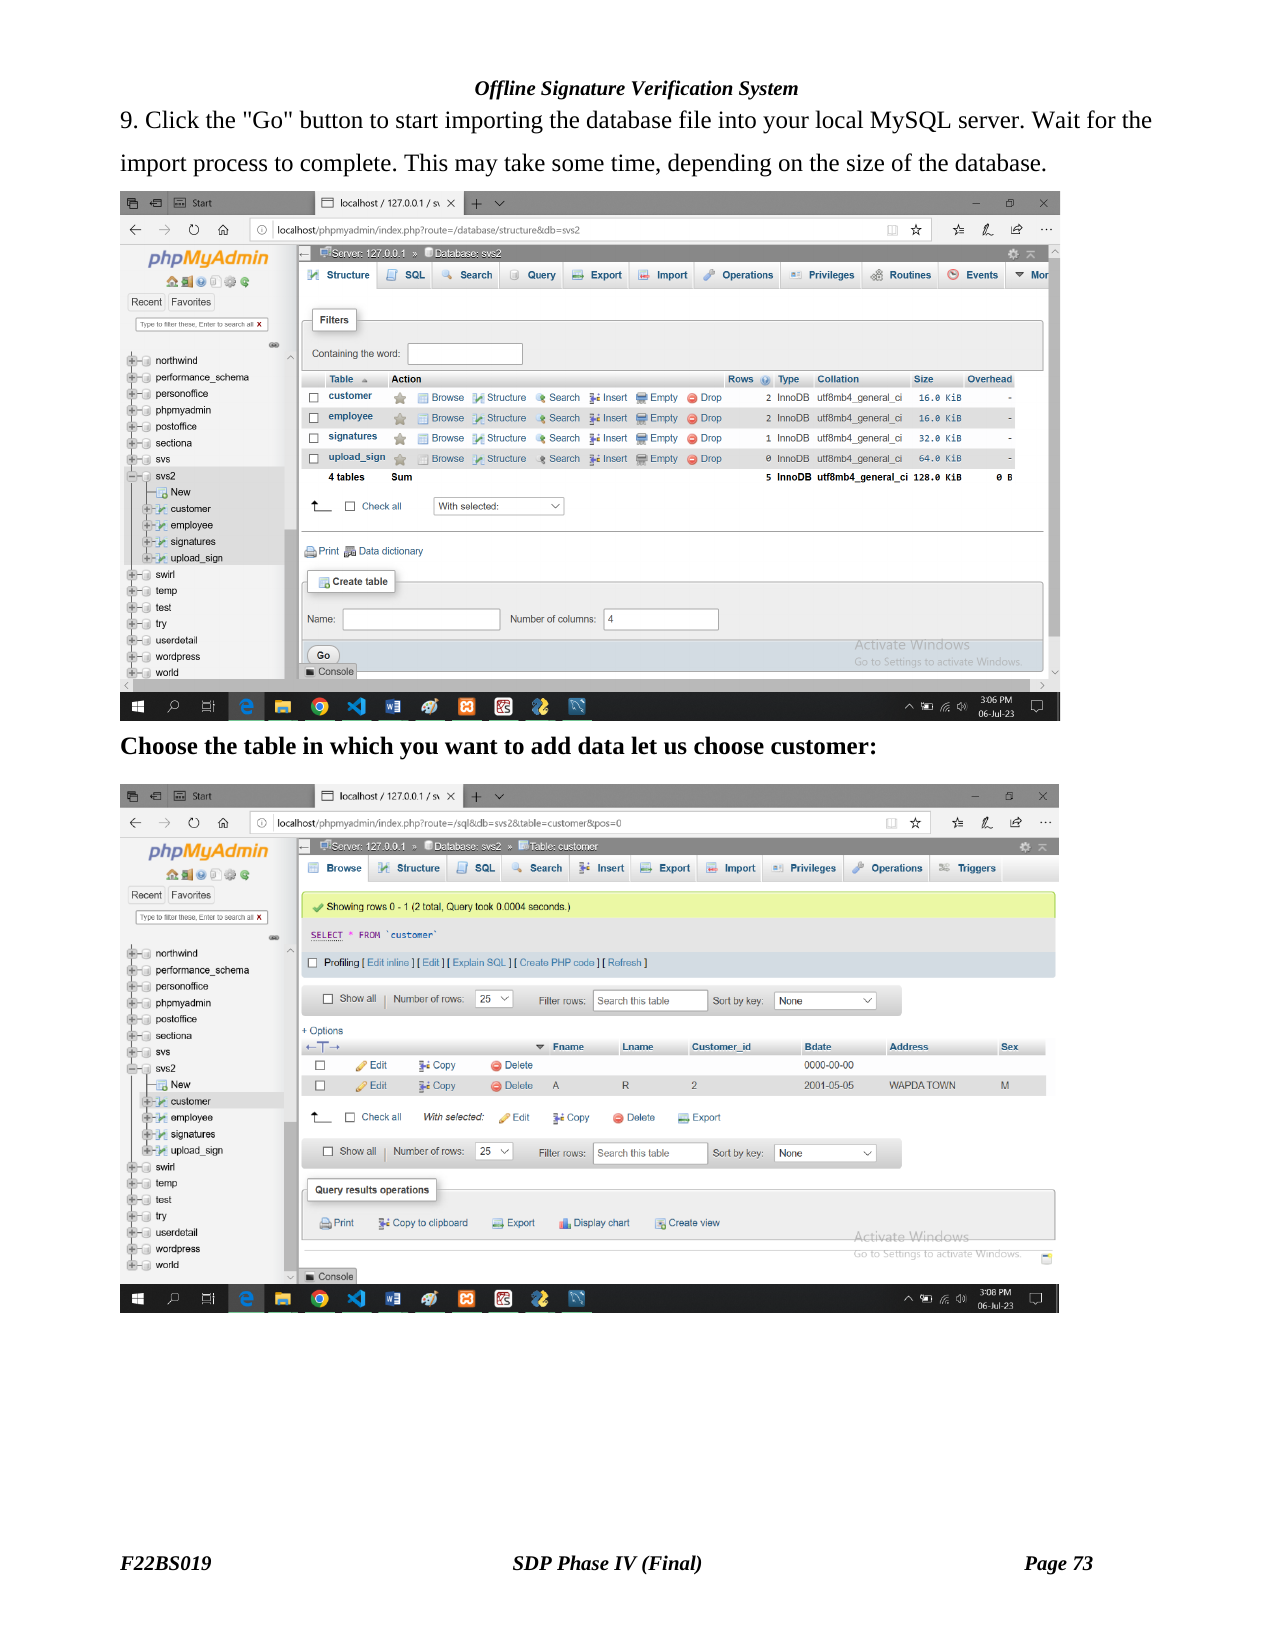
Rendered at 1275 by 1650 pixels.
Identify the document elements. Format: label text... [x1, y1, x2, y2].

picture [120, 191, 1061, 721]
picture [120, 784, 1059, 1313]
text 9. Click the "Go" button to start importing the database file into your local MySQL server. Wait for the import process to complete. This may take some time, depending on the size of the database. [120, 105, 1155, 177]
text Choose the table in which you want to add data let us choose customer: [120, 734, 1155, 759]
